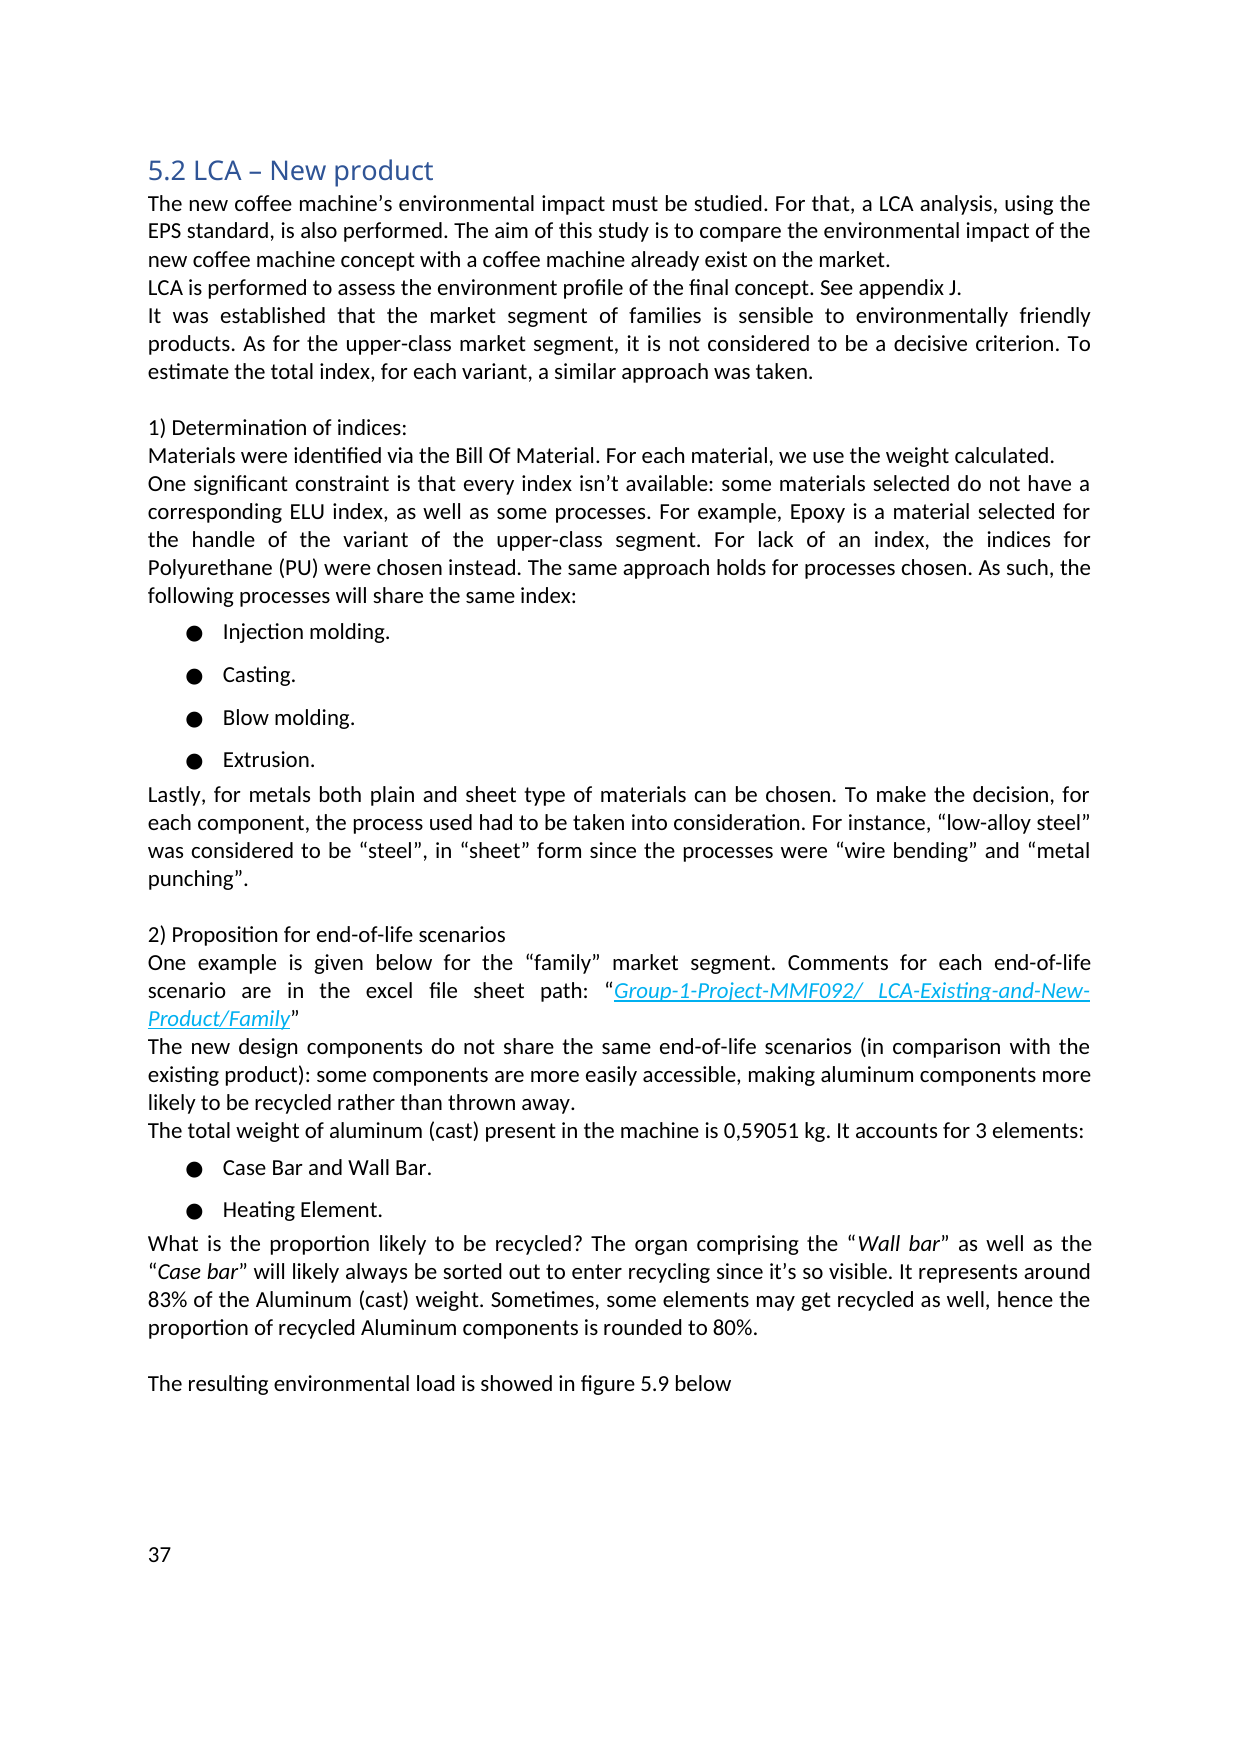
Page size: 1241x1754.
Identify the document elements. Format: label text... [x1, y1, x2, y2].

text One significant constraint is that every index isn’t available: some materials selected do not have a corresponding ELU index, as well as some processes. For example, Epoxy is a material selected for the handle of the variant of the upper-class segment. For lack of an index, the indices for Polyurethane (PU) were chosen instead. The same approach holds for processes chosen. As such, the following processes will share the same index: [148, 469, 1093, 609]
text What is the proportion likely to be recycled? The organ comprising the “Wall bar” as well as the “Case bar” will likely always be sorted out to enter recycling since it’s so visible. It represents around 83% of the Aluminum (cast) weight. Sometimes, some elements may get recycled as well, hence the proportion of recycled Aluminum components is rounded to 80%. [148, 1229, 1093, 1342]
list Extrusion. [185, 737, 1093, 780]
text The resulting environmental load is showed in figure 5.9 below [148, 1369, 1093, 1398]
text It was established that the market segment of families is sensible to environmentally friendly products. As for the upper-class market segment, it is not considered to be a decisive criterion. To estimate the total index, for each variant, a similar approach was taken. [148, 301, 1093, 385]
text The new design components do not share the same end-of-life scenarios (in comparison with the existing product): some components are more easily accessible, making aluminum components more likely to be recycled rather than thrown away. [148, 1032, 1093, 1116]
text Materials were identified via the Bill Of Material. For each material, we use the weight calculated. [148, 441, 1093, 469]
list Case Bar and Wall Bar. [185, 1144, 1093, 1187]
text The total weight of aluminum (cast) present in the machine is 0,59051 kg. It accounts for 3 elements: [148, 1116, 1093, 1144]
subtitle 5.2 LCA – New product [148, 152, 1093, 189]
text The new coffee machine’s environmental impact must be studied. For that, a LCA analysis, using the EPS standard, is also performed. The aim of this study is to compare the environmental impact of the new coffee machine concept with a coffee machine already exist on the market. [148, 189, 1093, 273]
list Heating Element. [185, 1187, 1093, 1229]
text 1) Determination of indices: [148, 413, 1093, 441]
text 2) Proposition for end-of-life scenarios [148, 920, 1093, 948]
text LCA is performed to assess the environment profile of the final concept. See appendix J. [148, 273, 1093, 301]
text One example is given below for the “family” market segment. Comments for each end-of-life scenario are in the excel file sheet path: “Group-1-Project-MMF092/ LCA-Existing-and-New-Product/Family” [148, 948, 1093, 1032]
text Lastly, for metals both plain and sheet type of materials can be chosen. To make the decision, for each component, the process used had to be taken into consideration. For instance, “low-alloy steel” was considered to be “steel”, in “sheet” form since the processes were “wire bending” and “metal punching”. [148, 780, 1093, 892]
list Casting. [185, 652, 1093, 694]
list Injection molding. [185, 609, 1093, 652]
list Blow molding. [185, 694, 1093, 737]
